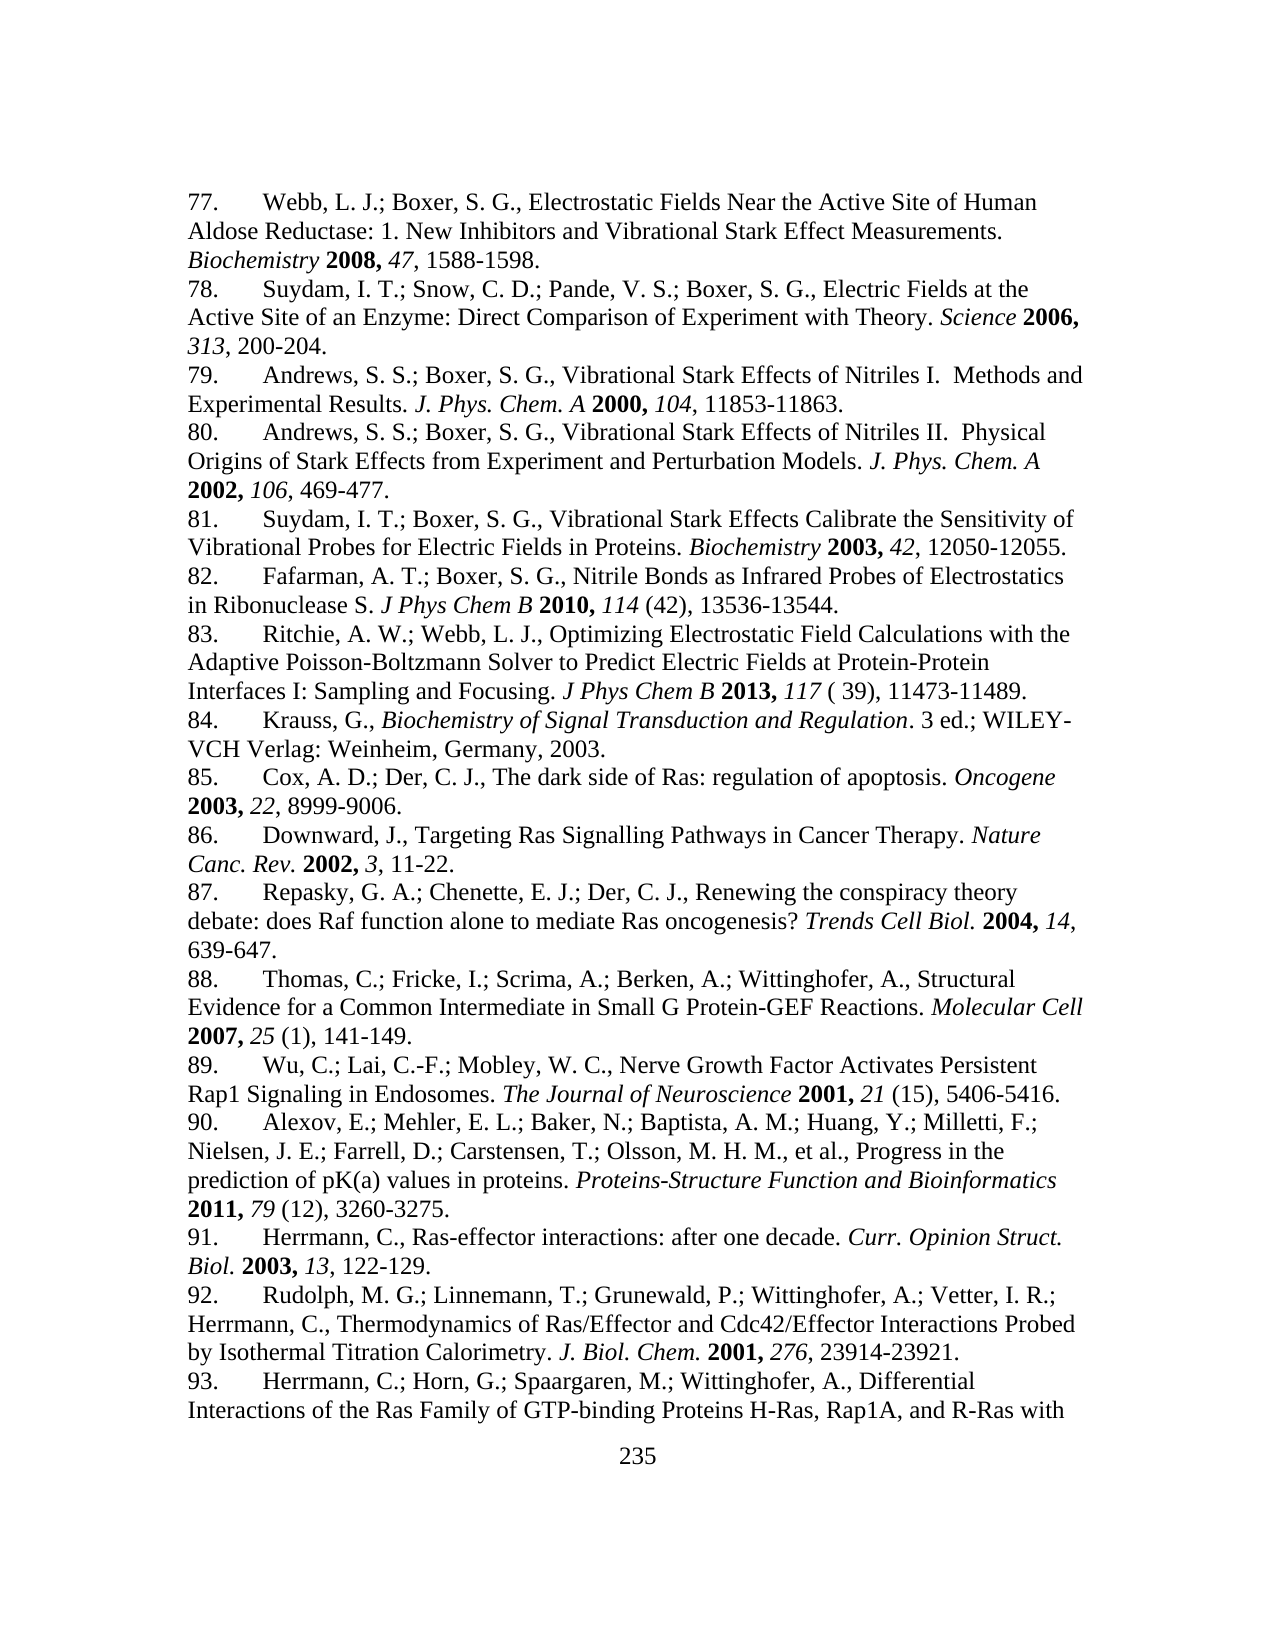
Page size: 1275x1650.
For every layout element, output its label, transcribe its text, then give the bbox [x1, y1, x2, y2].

text 92. Rudolph, M. G.; Linnemann, T.; Grunewald, P.; Wittinghofer, A.; Vetter, I. R.; Herrmann, C., Thermodynamics of Ras/Effector and Cdc42/Effector Interactions Probed by Isothermal Titration Calorimetry. J. Biol. Chem. 2001, 276, 23914-23921. [187, 1280, 1087, 1366]
text 91. Herrmann, C., Ras-effector interactions: after one decade. Curr. Opinion Struct. Biol. 2003, 13, 122-129. [187, 1222, 1087, 1280]
text 86. Downward, J., Targeting Ras Signalling Pathways in Cancer Therapy. Nature Canc. Rev. 2002, 3, 11-22. [187, 820, 1087, 877]
text 90. Alexov, E.; Mehler, E. L.; Baker, N.; Baptista, A. M.; Huang, Y.; Milletti, F.; Nielsen, J. E.; Farrell, D.; Carstensen, T.; Olsson, M. H. M., et al., Progress in the prediction of pK(a) values in proteins. Proteins-Structure Function and Bioinformatics 2011, 79 (12), 3260-3275. [187, 1107, 1087, 1222]
text 87. Repasky, G. A.; Chenette, E. J.; Der, C. J., Renewing the conspiracy theory debate: does Raf function alone to mediate Ras oncogenesis? Trends Cell Biol. 2004, 14, 639-647. [187, 877, 1087, 964]
text 79. Andrews, S. S.; Boxer, S. G., Vibrational Stark Effects of Nitriles I. Methods and Experimental Results. J. Phys. Chem. A 2000, 104, 11853-11863. [187, 360, 1087, 417]
text 88. Thomas, C.; Fricke, I.; Scrima, A.; Berken, A.; Wittinghofer, A., Structural Evidence for a Common Intermediate in Small G Protein-GEF Reactions. Molecular Cell 2007, 25 (1), 141-149. [187, 964, 1087, 1050]
text 85. Cox, A. D.; Der, C. J., The dark side of Ras: regulation of apoptosis. Oncogene 2003, 22, 8999-9006. [187, 762, 1087, 820]
text 78. Suydam, I. T.; Snow, C. D.; Pande, V. S.; Boxer, S. G., Electric Fields at the Active Site of an Enzyme: Direct Comparison of Experiment with Theory. Science 2006, 313, 200-204. [187, 274, 1087, 360]
text 77. Webb, L. J.; Boxer, S. G., Electrostatic Fields Near the Active Site of Human Aldose Reductase: 1. New Inhibitors and Vibrational Stark Effect Measurements. Biochemistry 2008, 47, 1588-1598. [187, 187, 1087, 274]
text 82. Fafarman, A. T.; Boxer, S. G., Nitrile Bonds as Infrared Probes of Electrostatics in Ribonuclease S. J Phys Chem B 2010, 114 (42), 13536-13544. [187, 561, 1087, 619]
text 84. Krauss, G., Biochemistry of Signal Transduction and Regulation. 3 ed.; WILEY-VCH Verlag: Weinheim, Germany, 2003. [187, 705, 1087, 762]
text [187, 1366, 1087, 1424]
text 80. Andrews, S. S.; Boxer, S. G., Vibrational Stark Effects of Nitriles II. Physical Origins of Stark Effects from Experiment and Perturbation Models. J. Phys. Chem. A 2002, 106, 469-477. [187, 417, 1087, 504]
text 83. Ritchie, A. W.; Webb, L. J., Optimizing Electrostatic Field Calculations with the Adaptive Poisson-Boltzmann Solver to Predict Electric Fields at Protein-Protein Interfaces I: Sampling and Focusing. J Phys Chem B 2013, 117 ( 39), 11473-11489. [187, 619, 1087, 705]
text 81. Suydam, I. T.; Boxer, S. G., Vibrational Stark Effects Calibrate the Sensitivity of Vibrational Probes for Electric Fields in Proteins. Biochemistry 2003, 42, 12050-12055. [187, 504, 1087, 561]
text 89. Wu, C.; Lai, C.-F.; Mobley, W. C., Nerve Growth Factor Activates Persistent Rap1 Signaling in Endosomes. The Journal of Neuroscience 2001, 21 (15), 5406-5416. [187, 1050, 1087, 1107]
